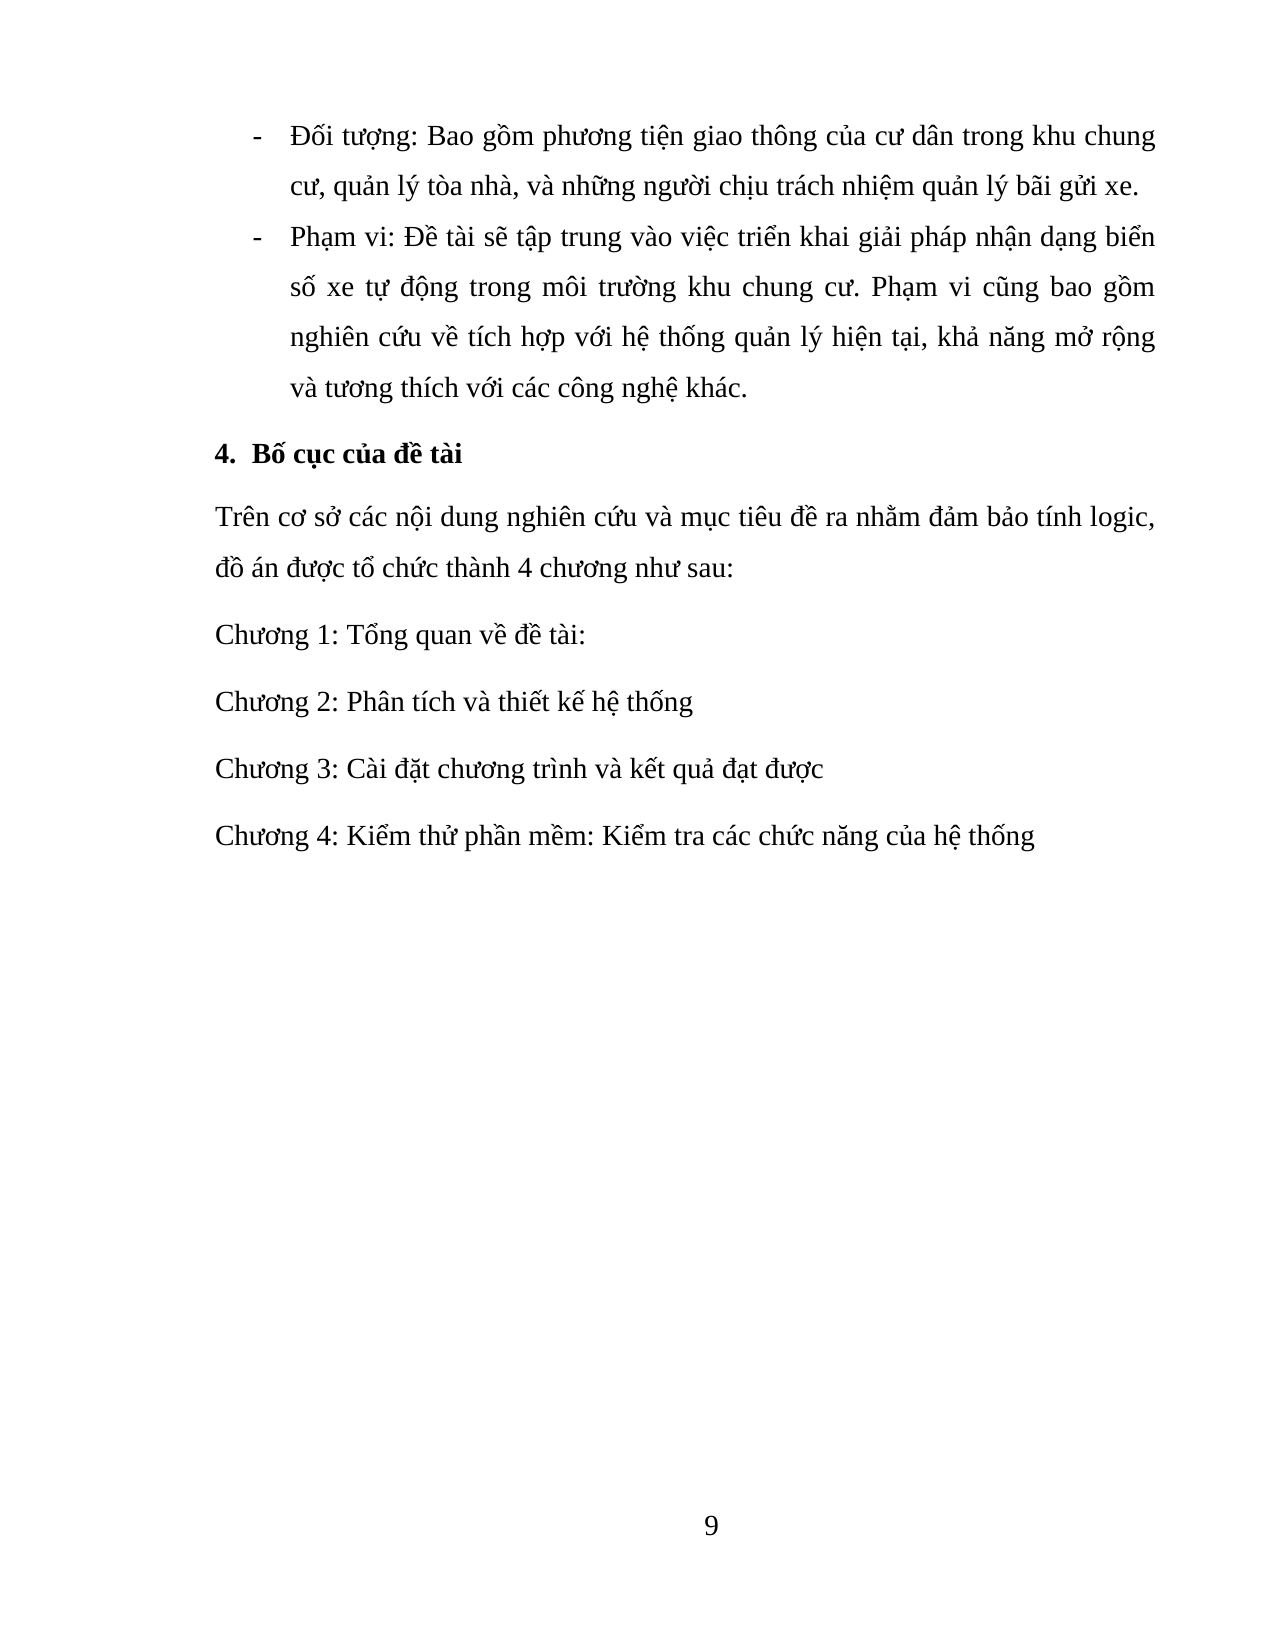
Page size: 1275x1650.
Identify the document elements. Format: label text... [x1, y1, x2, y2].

list Phạm vi: Đề tài sẽ tập trung vào việc triển khai giải pháp nhận dạng biển số xe tự động trong môi trường khu chung cư. Phạm vi cũng bao gồm nghiên cứu về tích hợp với hệ thống quản lý hiện tại, khả năng mở rộng và tương thích với các công nghệ khác. [252, 219, 1157, 403]
text Chương 1: Tổng quan về đề tài: [215, 617, 1157, 650]
text Chương 3: Cài đặt chương trình và kết quả đạt được [215, 751, 1157, 784]
title Bố cục của đề tài [214, 437, 1157, 470]
text Chương 2: Phân tích và thiết kế hệ thống [215, 684, 1157, 717]
list Đối tượng: Bao gồm phương tiện giao thông của cư dân trong khu chung cư, quản lý tòa nhà, và những người chịu trách nhiệm quản lý bãi gửi xe. [252, 118, 1157, 202]
text Chương 4: Kiểm thử phần mềm: Kiểm tra các chức năng của hệ thống [215, 818, 1157, 851]
text Trên cơ sở các nội dung nghiên cứu và mục tiêu đề ra nhằm đảm bảo tính logic, đồ án được tổ chức thành 4 chương như sau: [215, 499, 1157, 583]
